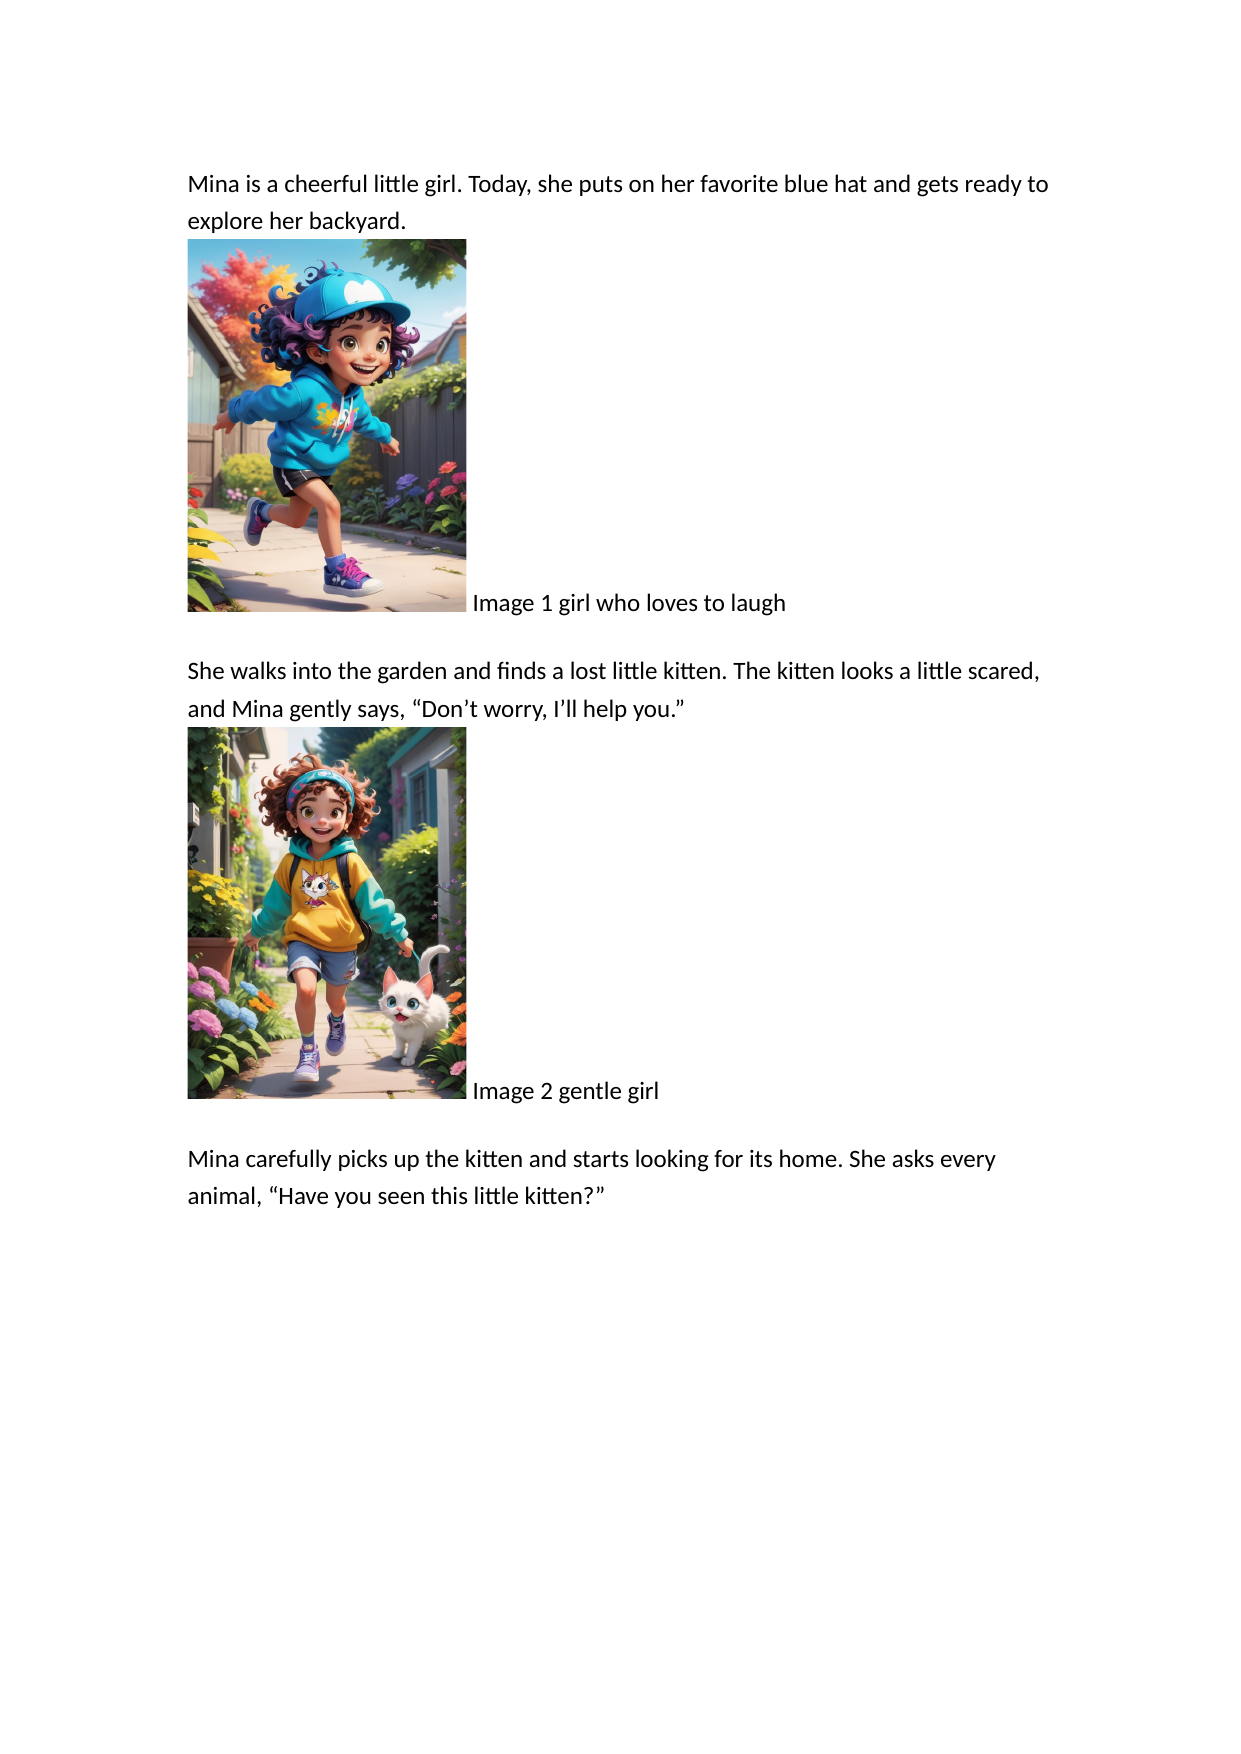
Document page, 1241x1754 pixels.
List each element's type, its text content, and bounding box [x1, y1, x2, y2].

picture [187, 727, 467, 1099]
text She walks into the garden and finds a lost little kitten. The kitten looks a little scared, and Mina gently says, “Don’t worry, I’ll help you.” [187, 652, 1053, 727]
text Mina carefully picks up the kitten and starts looking for its home. She asks every animal, “Have you seen this little kitten?” [187, 1139, 1053, 1214]
text Mina is a cheerful little girl. Today, she puts on her favorite blue hat and gets ready to explore her backyard. [187, 164, 1053, 239]
picture [187, 239, 467, 612]
